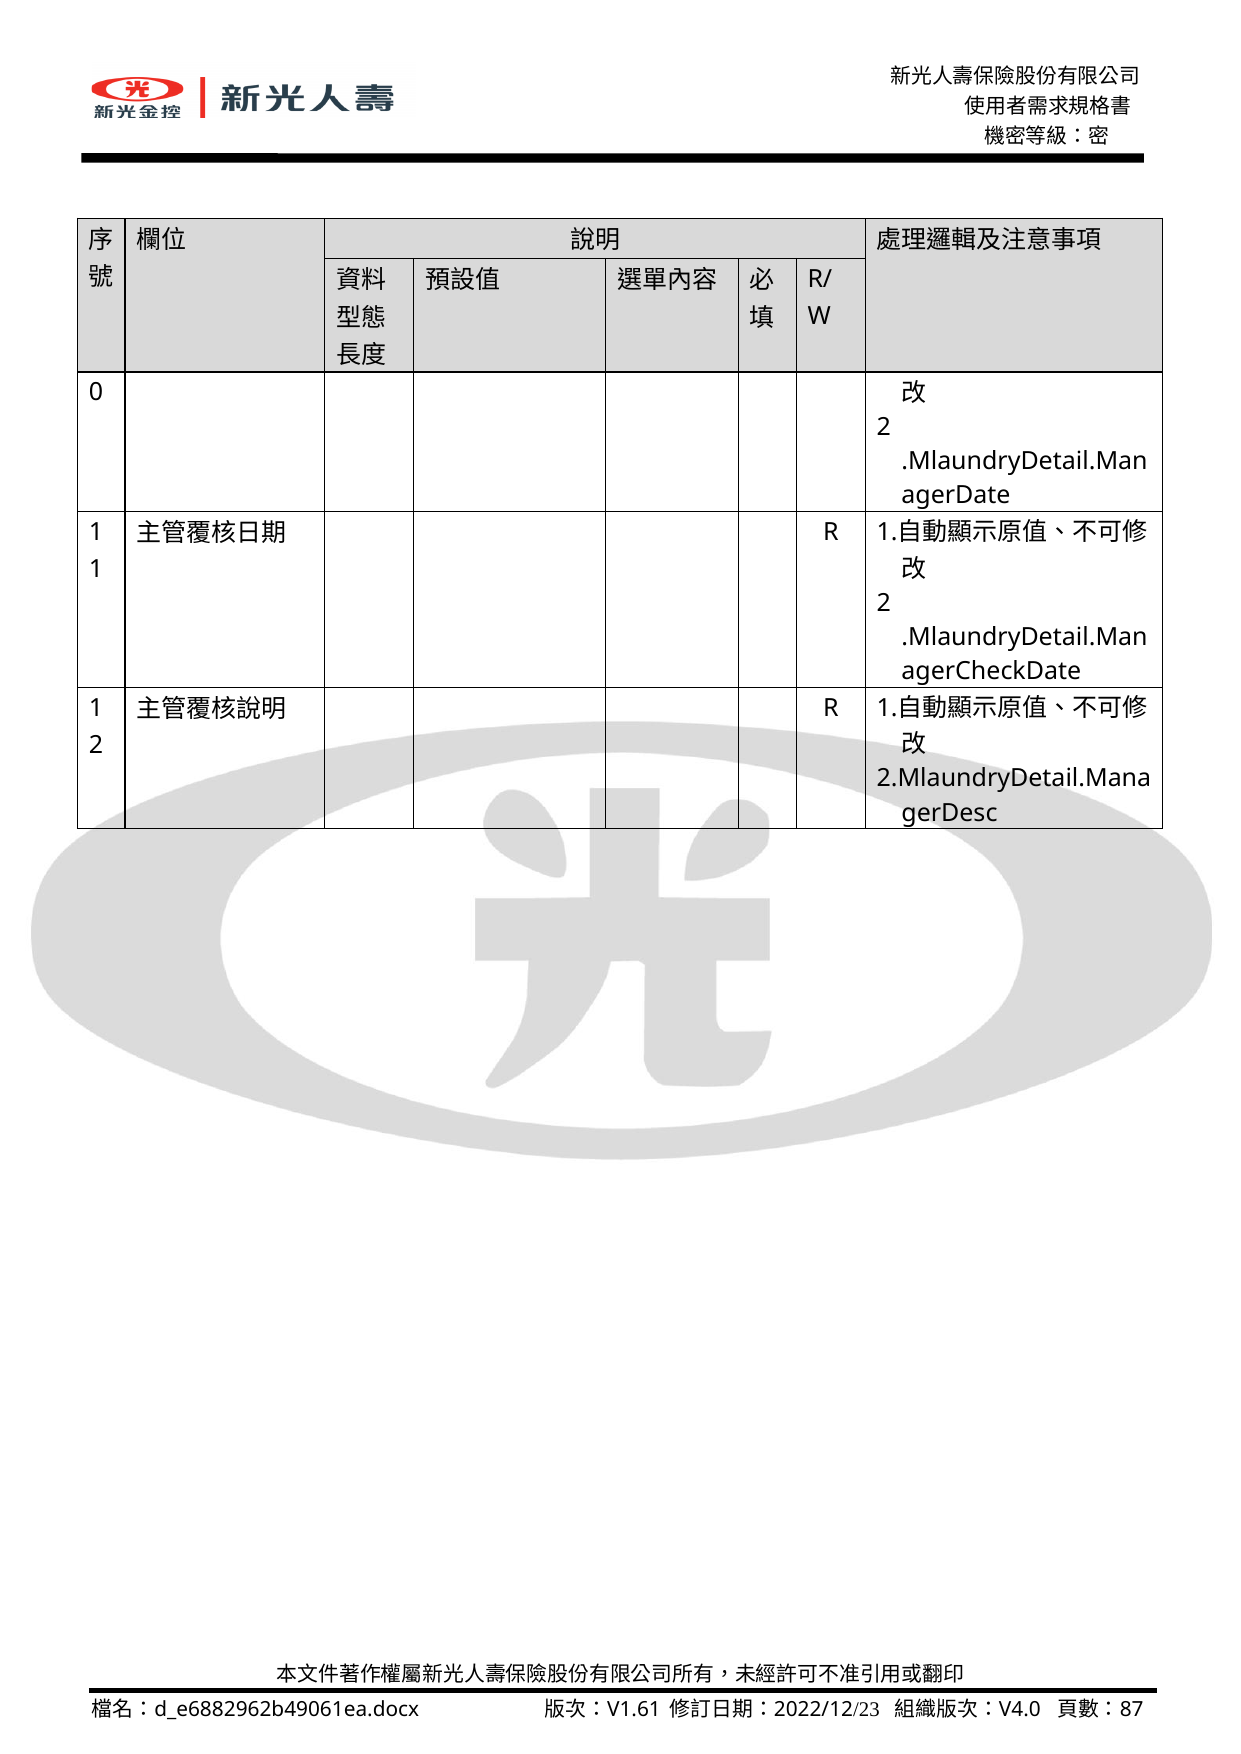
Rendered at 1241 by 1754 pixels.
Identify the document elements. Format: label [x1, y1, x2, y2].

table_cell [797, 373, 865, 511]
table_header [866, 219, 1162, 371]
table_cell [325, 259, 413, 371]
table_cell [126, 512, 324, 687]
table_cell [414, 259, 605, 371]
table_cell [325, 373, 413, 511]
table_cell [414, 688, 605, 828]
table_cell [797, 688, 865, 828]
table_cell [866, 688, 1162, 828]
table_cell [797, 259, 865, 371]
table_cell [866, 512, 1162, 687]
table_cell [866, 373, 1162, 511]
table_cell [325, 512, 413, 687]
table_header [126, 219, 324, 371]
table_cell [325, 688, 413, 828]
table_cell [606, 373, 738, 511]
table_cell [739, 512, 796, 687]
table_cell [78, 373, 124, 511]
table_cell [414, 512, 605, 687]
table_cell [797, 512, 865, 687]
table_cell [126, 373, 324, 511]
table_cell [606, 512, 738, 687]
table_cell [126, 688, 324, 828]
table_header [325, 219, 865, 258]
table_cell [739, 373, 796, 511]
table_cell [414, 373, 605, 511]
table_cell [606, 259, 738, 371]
picture [25, 713, 1215, 1166]
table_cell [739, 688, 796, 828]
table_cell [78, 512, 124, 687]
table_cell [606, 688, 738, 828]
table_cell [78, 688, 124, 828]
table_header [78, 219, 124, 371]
picture [91, 61, 417, 118]
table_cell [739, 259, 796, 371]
